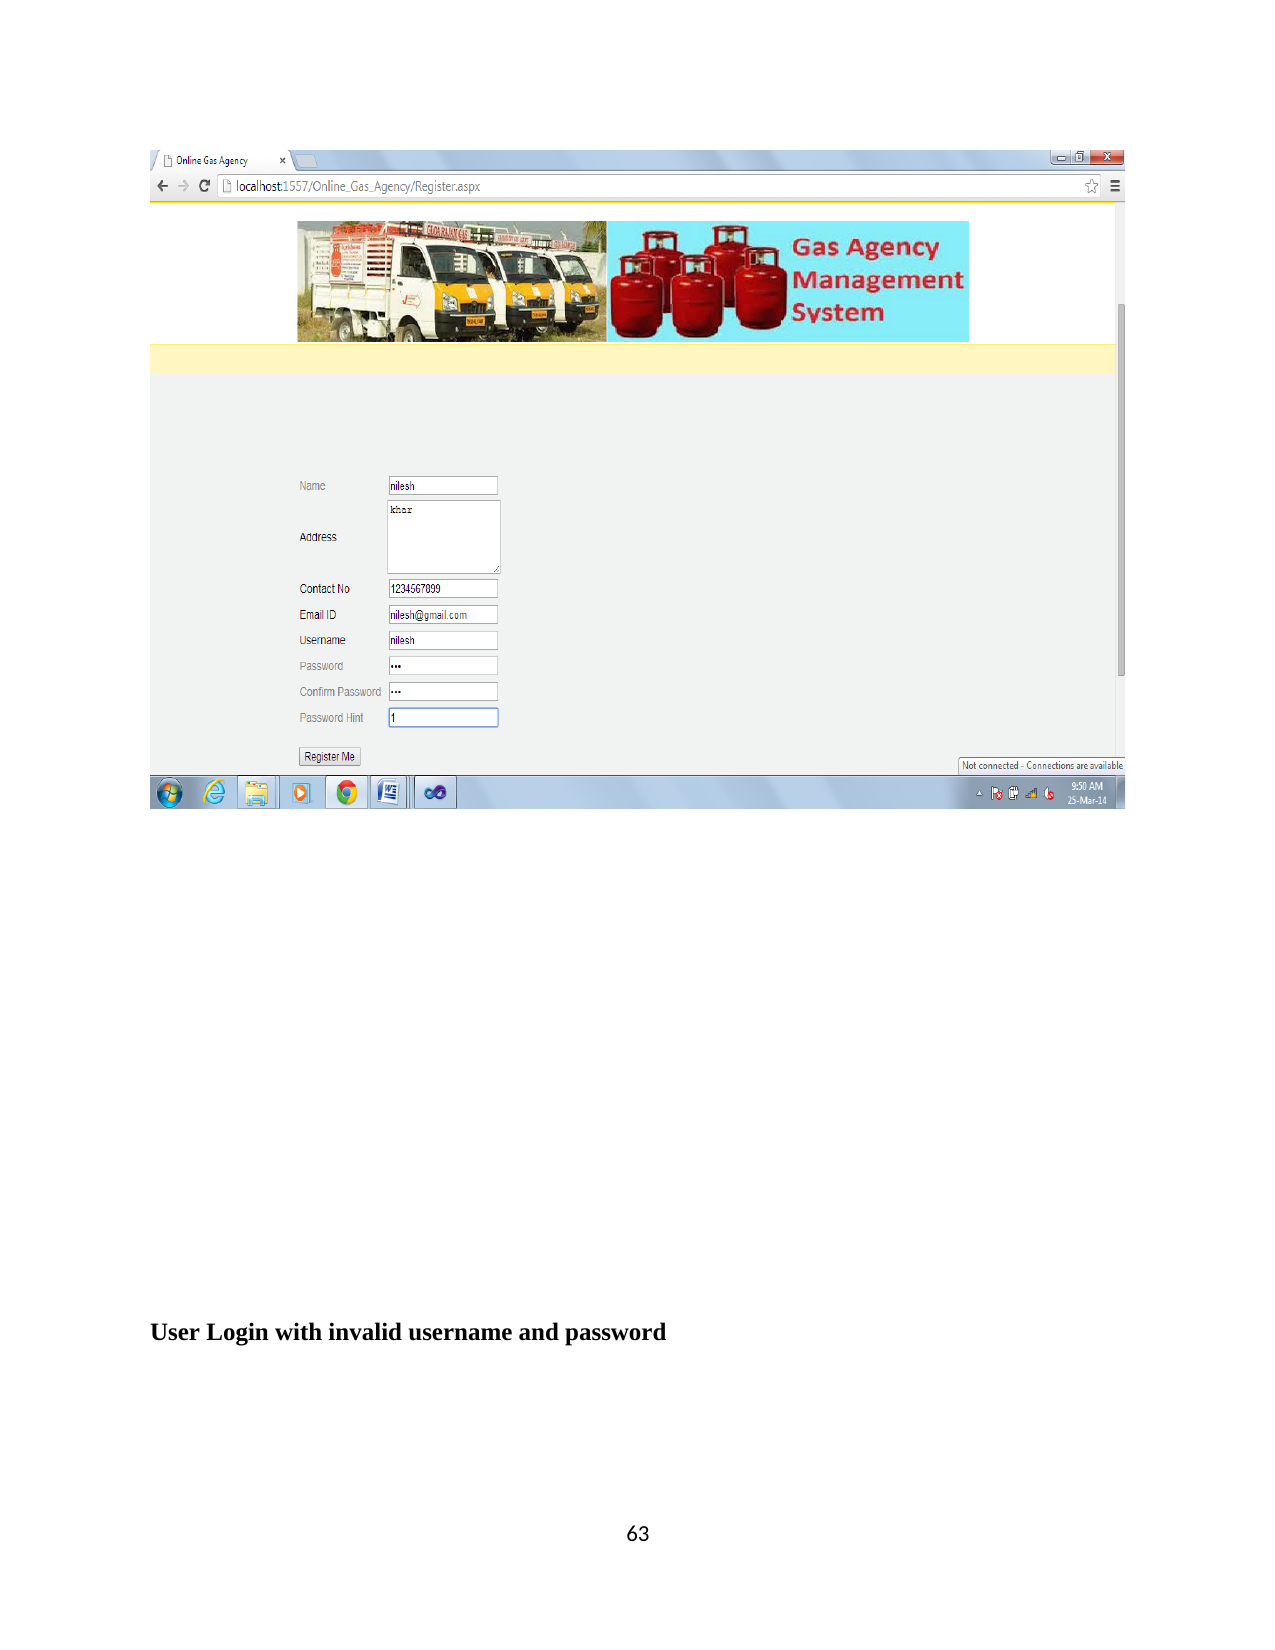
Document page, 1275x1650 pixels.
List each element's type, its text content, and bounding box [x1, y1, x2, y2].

picture [150, 150, 1125, 809]
text User Login with invalid username and password [150, 1317, 1125, 1346]
